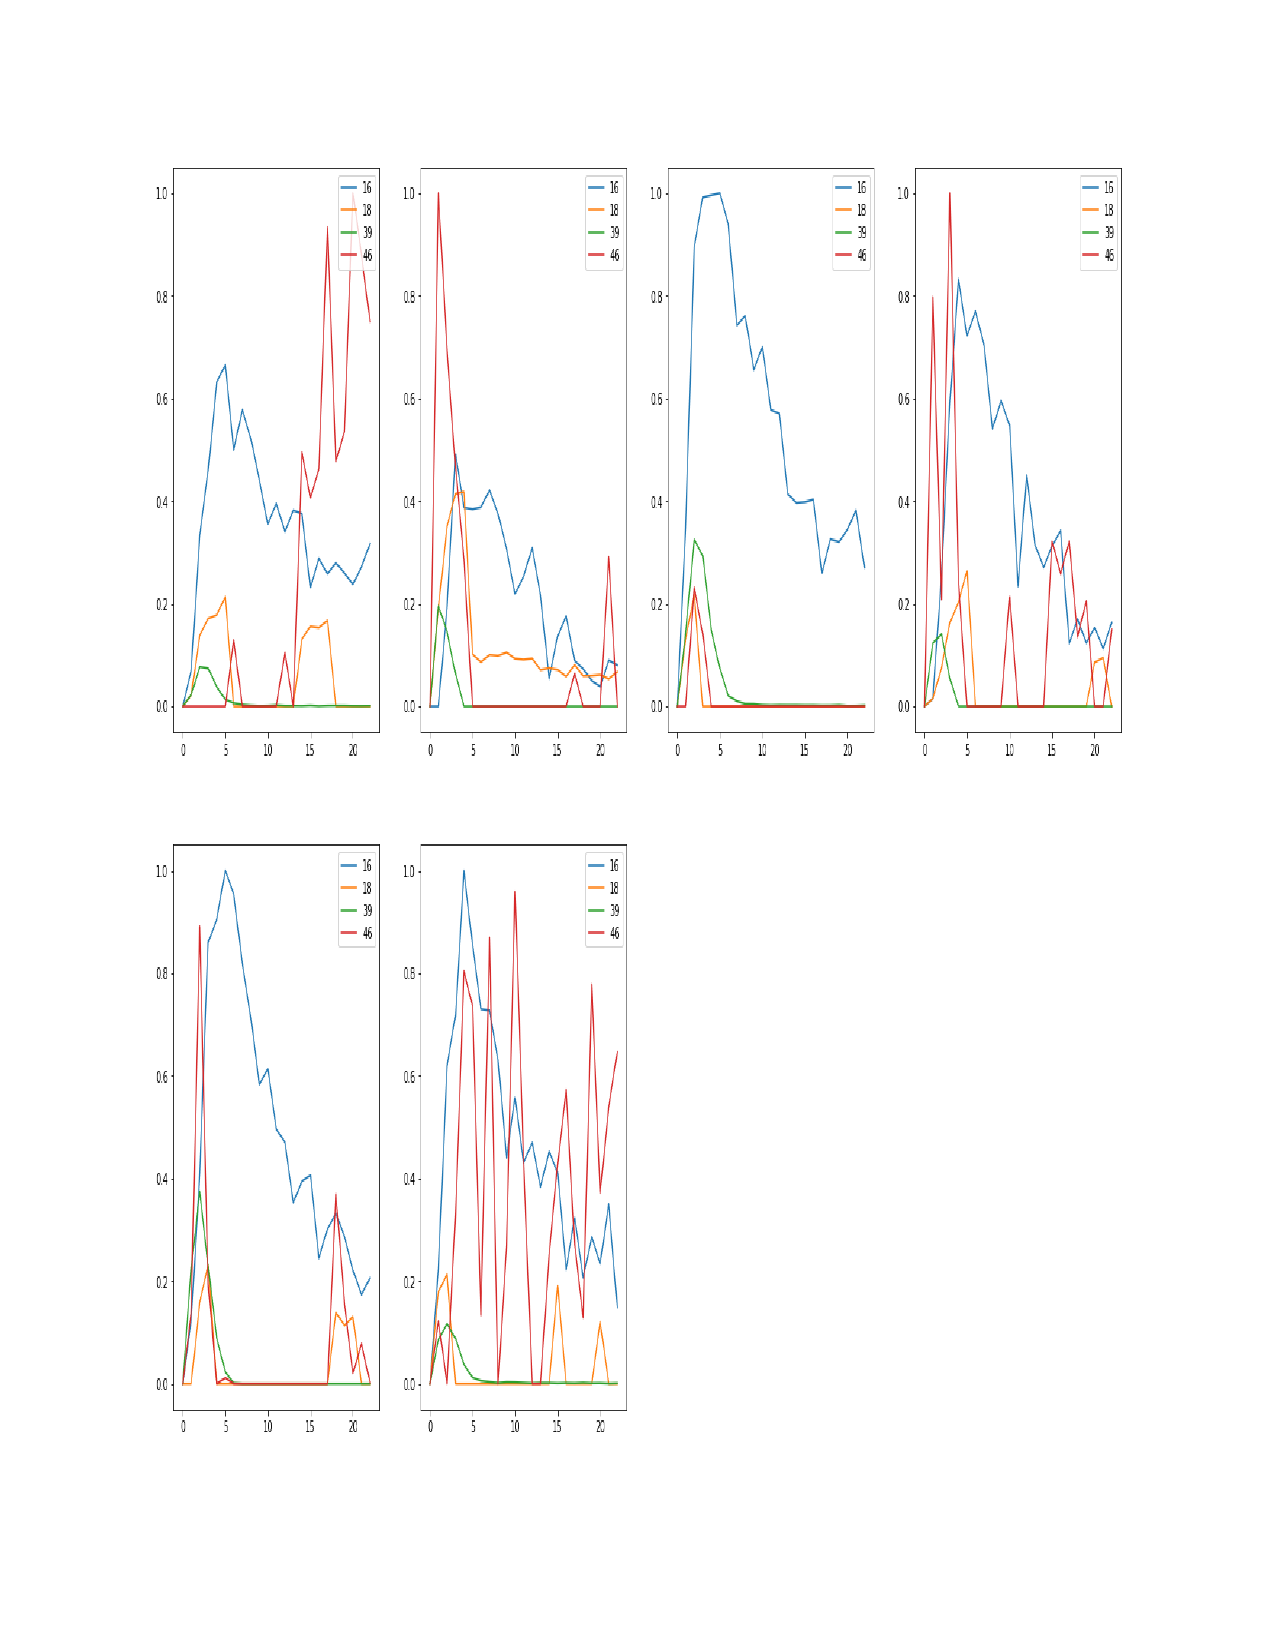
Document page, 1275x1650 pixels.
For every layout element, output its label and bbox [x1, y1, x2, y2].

picture [150, 158, 1125, 1446]
